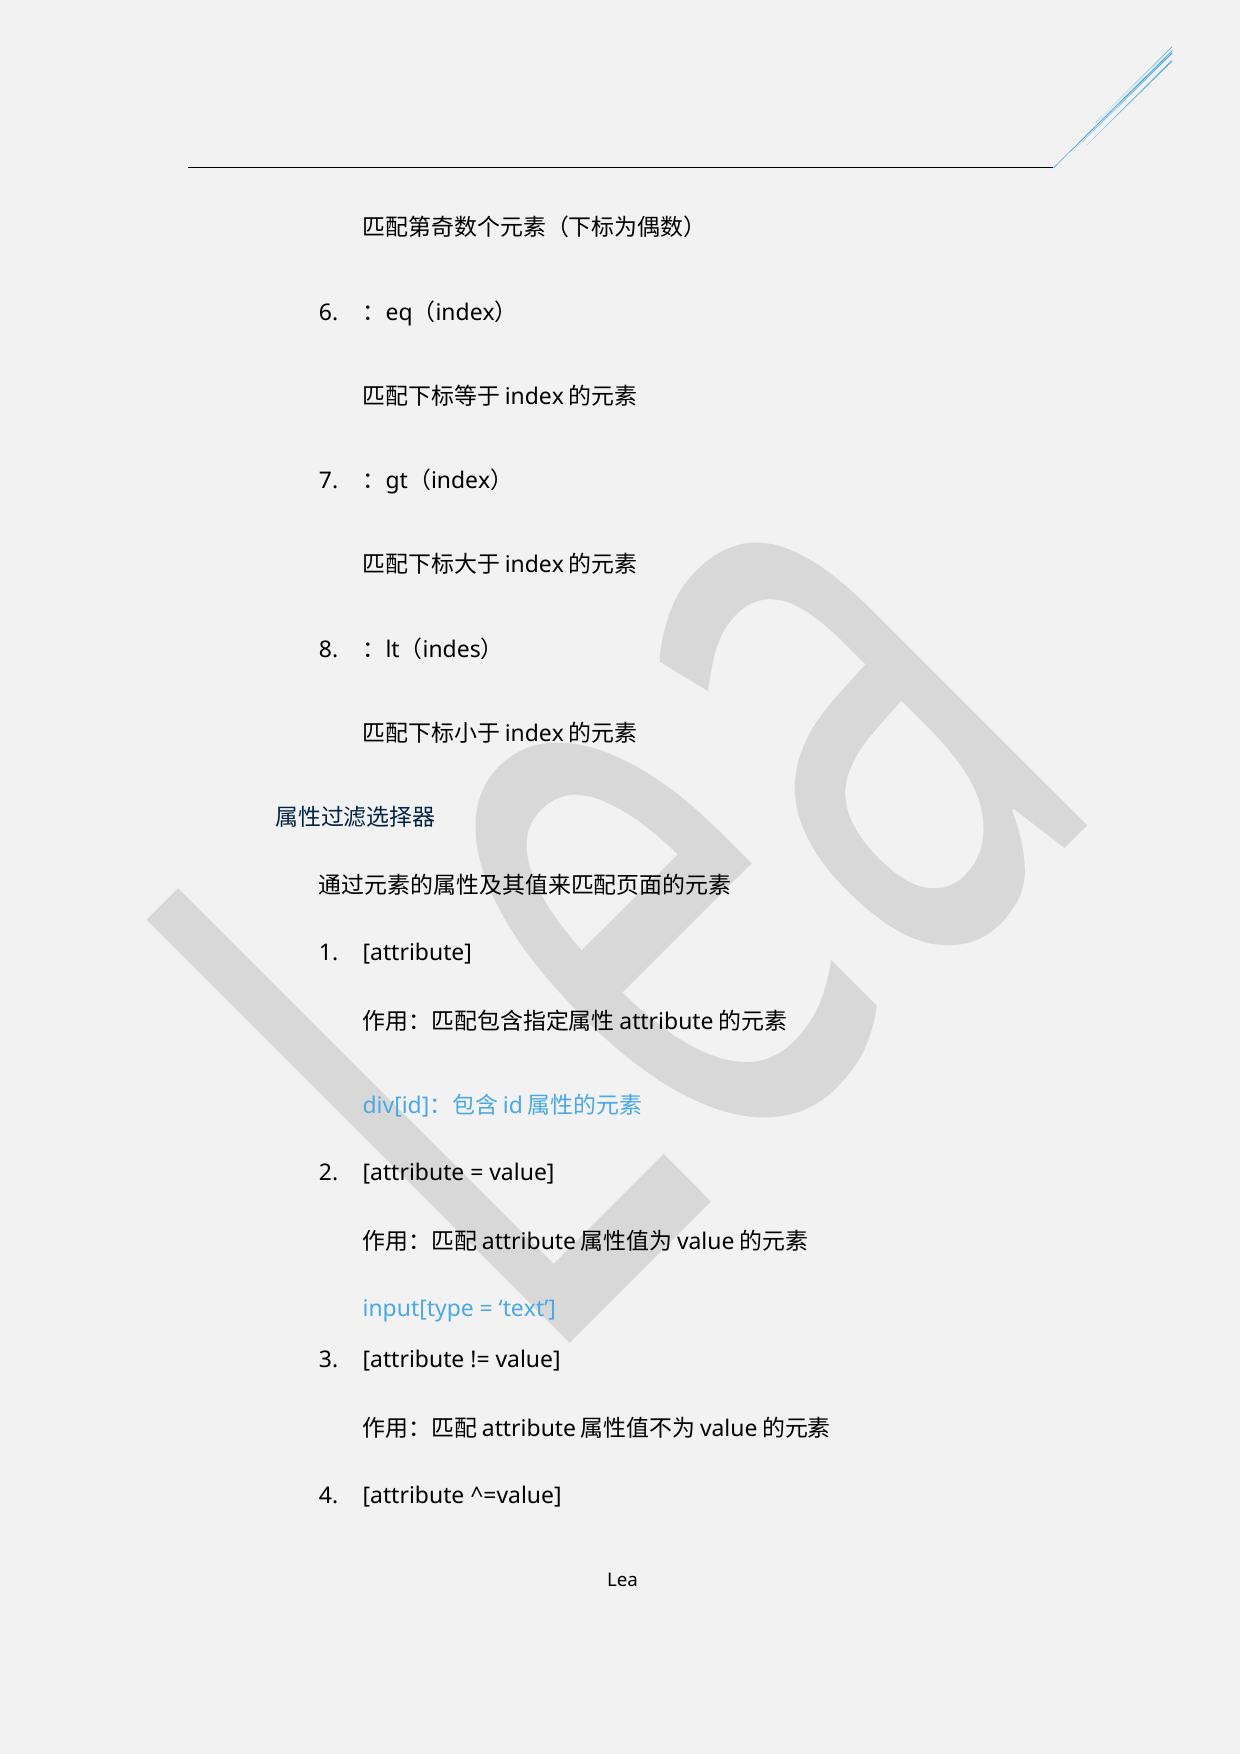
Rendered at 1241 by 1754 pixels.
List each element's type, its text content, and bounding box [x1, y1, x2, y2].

list [attribute = value] [319, 1155, 1053, 1188]
list 作用：匹配包含指定属性attribute的元素 [362, 987, 1053, 1052]
list ：lt（indes） [319, 614, 1053, 679]
subtitle 属性过滤选择器 [231, 783, 1053, 848]
list 匹配下标大于index的元素 [362, 530, 1053, 595]
list [attribute] [319, 935, 1053, 967]
list ：eq（index） [319, 277, 1053, 342]
list 通过元素的属性及其值来匹配页面的元素 [319, 851, 1053, 916]
list [attribute ^=value] [319, 1479, 1053, 1511]
list ：gt（index） [319, 446, 1053, 511]
list input[type = ‘text’] [362, 1291, 1053, 1324]
list 匹配下标小于index的元素 [362, 699, 1053, 764]
list 匹配下标等于index的元素 [362, 362, 1053, 427]
list 作用：匹配attribute属性值不为value的元素 [362, 1394, 1053, 1459]
list 匹配第奇数个元素（下标为偶数） [362, 193, 1053, 258]
list 作用：匹配attribute属性值为value的元素 [362, 1207, 1053, 1272]
list 语法： [1082, 46, 1173, 143]
list div[id]：包含id属性的元素 [362, 1071, 1053, 1136]
list [attribute != value] [319, 1343, 1053, 1375]
